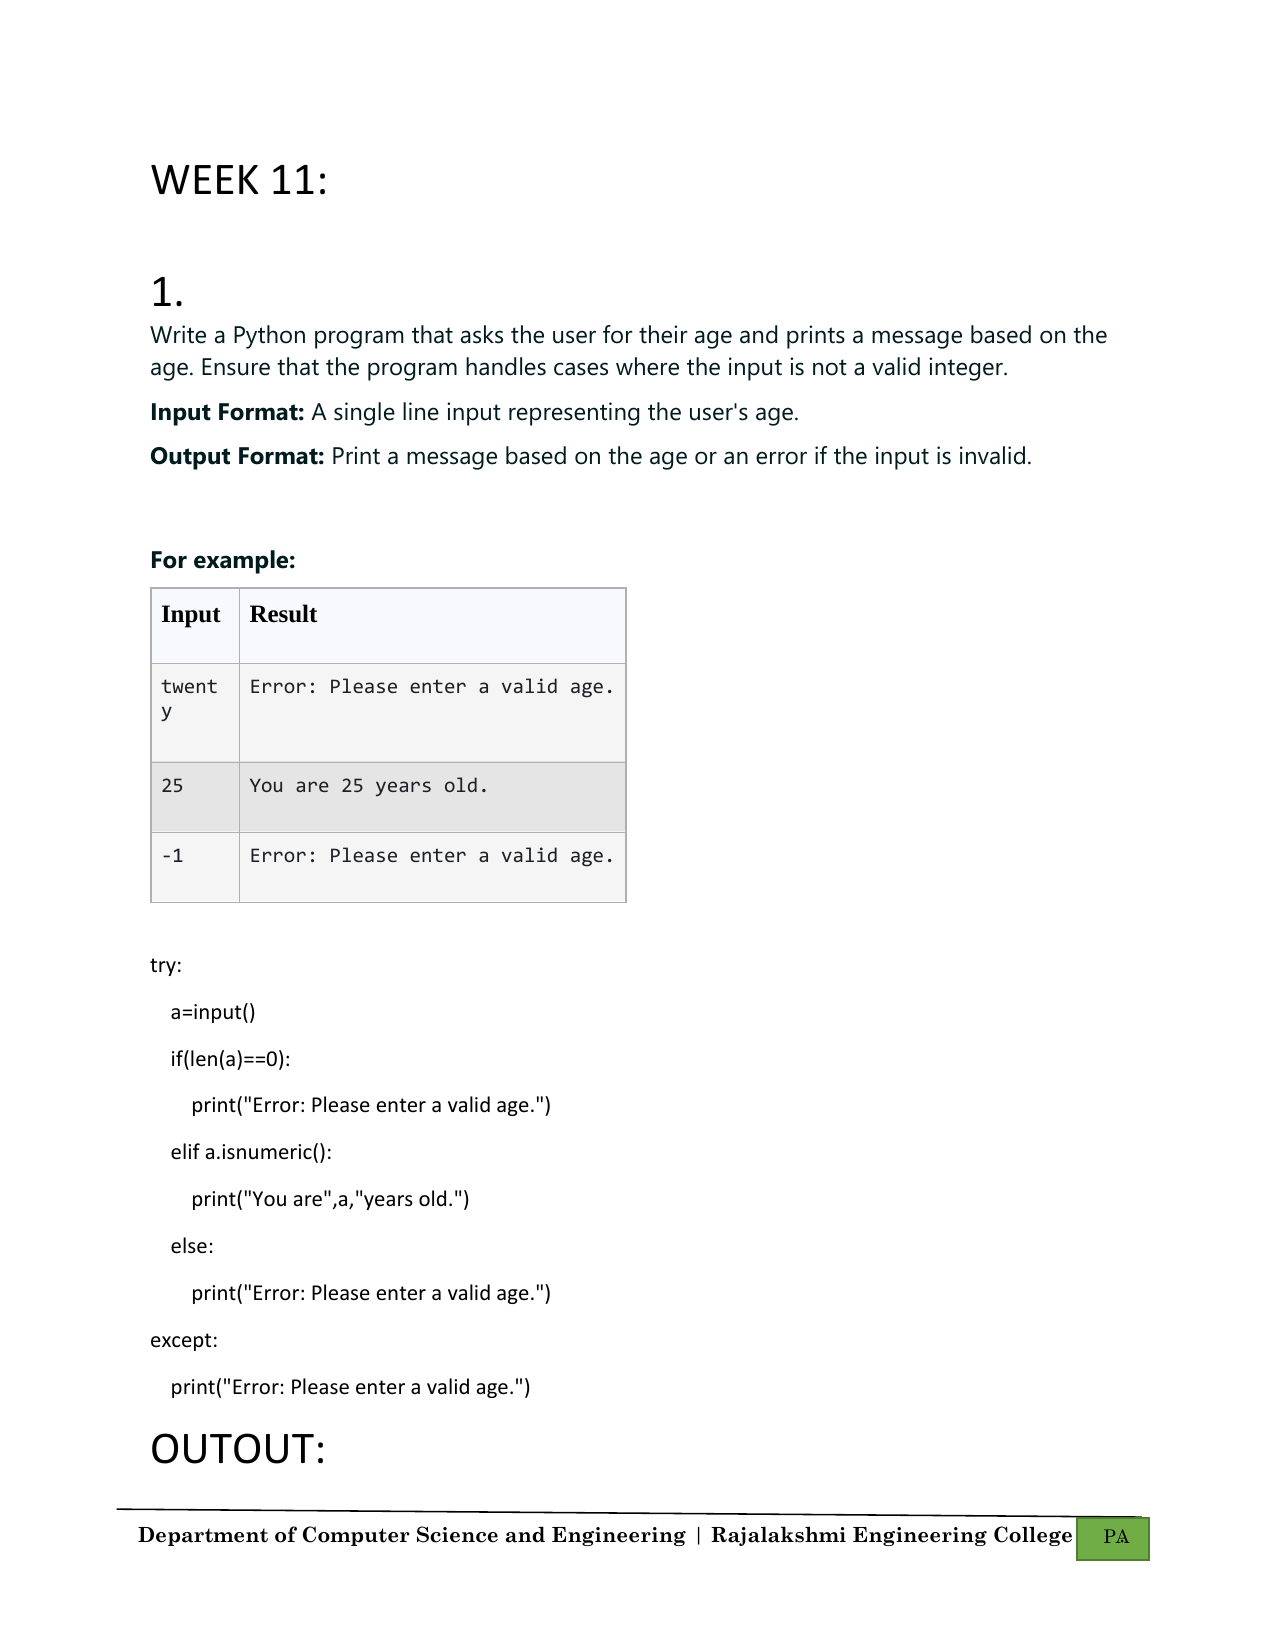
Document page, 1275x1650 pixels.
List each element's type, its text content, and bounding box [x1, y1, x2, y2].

text else: [150, 1231, 1125, 1259]
text Output Format: Print a message based on the age or an error if the input is invalid. [150, 438, 1125, 470]
text elif a.isnumeric(): [150, 1137, 1125, 1165]
text except: [150, 1325, 1125, 1353]
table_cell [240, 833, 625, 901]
text OUTOUT: [150, 1419, 1125, 1474]
text print("Error: Please enter a valid age.") [150, 1278, 1125, 1306]
text print("You are",a,"years old.") [150, 1184, 1125, 1212]
text print("Error: Please enter a valid age.") [150, 1372, 1125, 1400]
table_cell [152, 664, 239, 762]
text 1. [150, 262, 1125, 318]
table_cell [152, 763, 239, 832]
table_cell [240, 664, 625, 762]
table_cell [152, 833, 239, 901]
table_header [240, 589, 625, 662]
text try: [150, 950, 1125, 978]
text WEEK 11: [150, 150, 1125, 206]
text Write a Python program that asks the user for their age and prints a message based on the age. Ensure that the program handles cases where the input is not a valid integer. [150, 318, 1125, 382]
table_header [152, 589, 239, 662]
text Input Format: A single line input representing the user's age. [150, 394, 1125, 426]
text print("Error: Please enter a valid age.") [150, 1091, 1125, 1118]
text a=input() [150, 997, 1125, 1025]
text For example: [150, 543, 1125, 574]
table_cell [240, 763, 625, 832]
text if(len(a)==0): [150, 1044, 1125, 1072]
